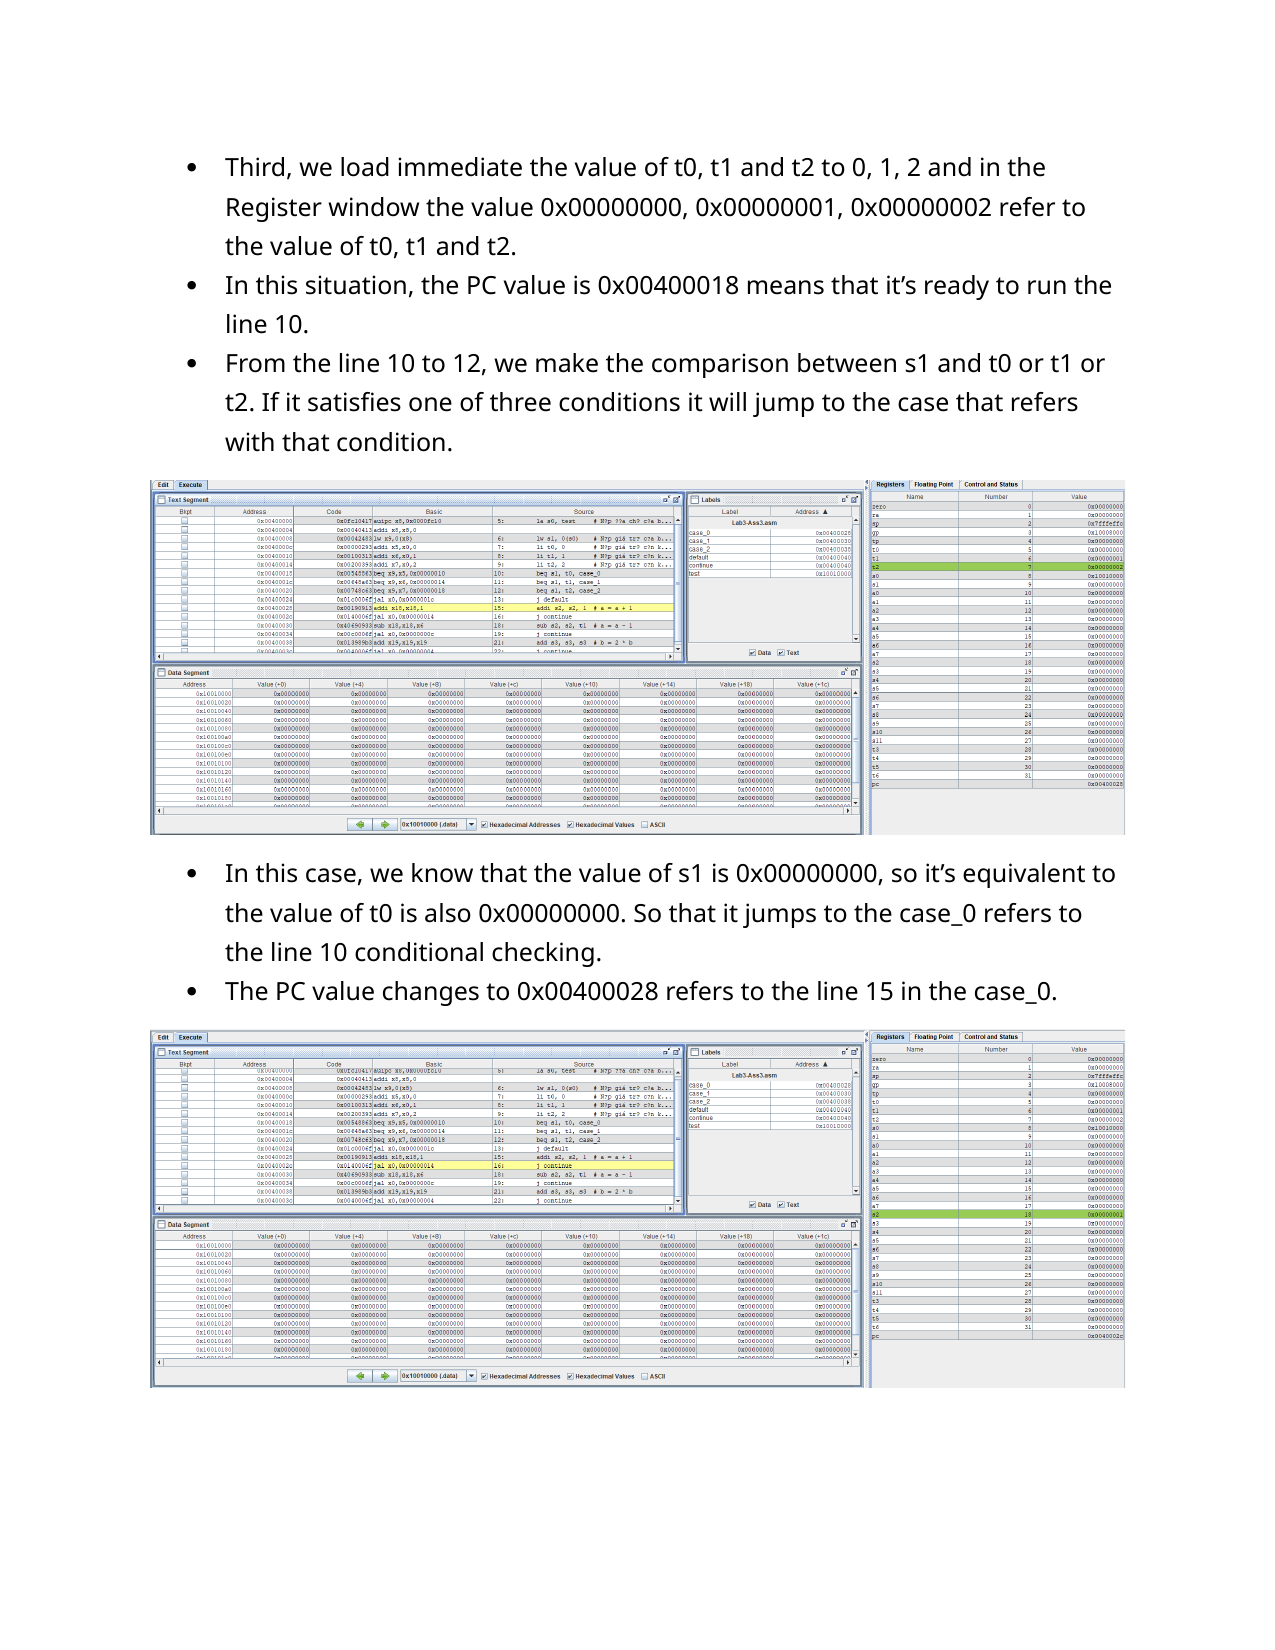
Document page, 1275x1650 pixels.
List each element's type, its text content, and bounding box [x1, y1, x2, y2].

picture [150, 1029, 1125, 1388]
list In this situation, the PC value is 0x00400018 means that it’s ready to run the line 10. [187, 267, 1125, 341]
list From the line 10 to 12, we make the comparison between s1 and t0 or t1 or t2. If it satisfies one of three conditions it will jump to the case that refers with that condition. [187, 346, 1125, 458]
picture [150, 480, 1125, 835]
list The PC value changes to 0x00400028 refers to the line 15 in the case_0. [187, 973, 1125, 1008]
list Third, we load immediate the value of t0, t1 and t2 to 0, 1, 2 and in the Register window the value 0x00000000, 0x00000001, 0x00000002 refer to the value of t0, t1 and t2. [187, 150, 1125, 262]
list In this case, we know that the value of s1 is 0x00000000, so it’s equivalent to the value of t0 is also 0x00000000. So that it jumps to the case_0 refers to the line 10 conditional checking. [187, 856, 1125, 968]
